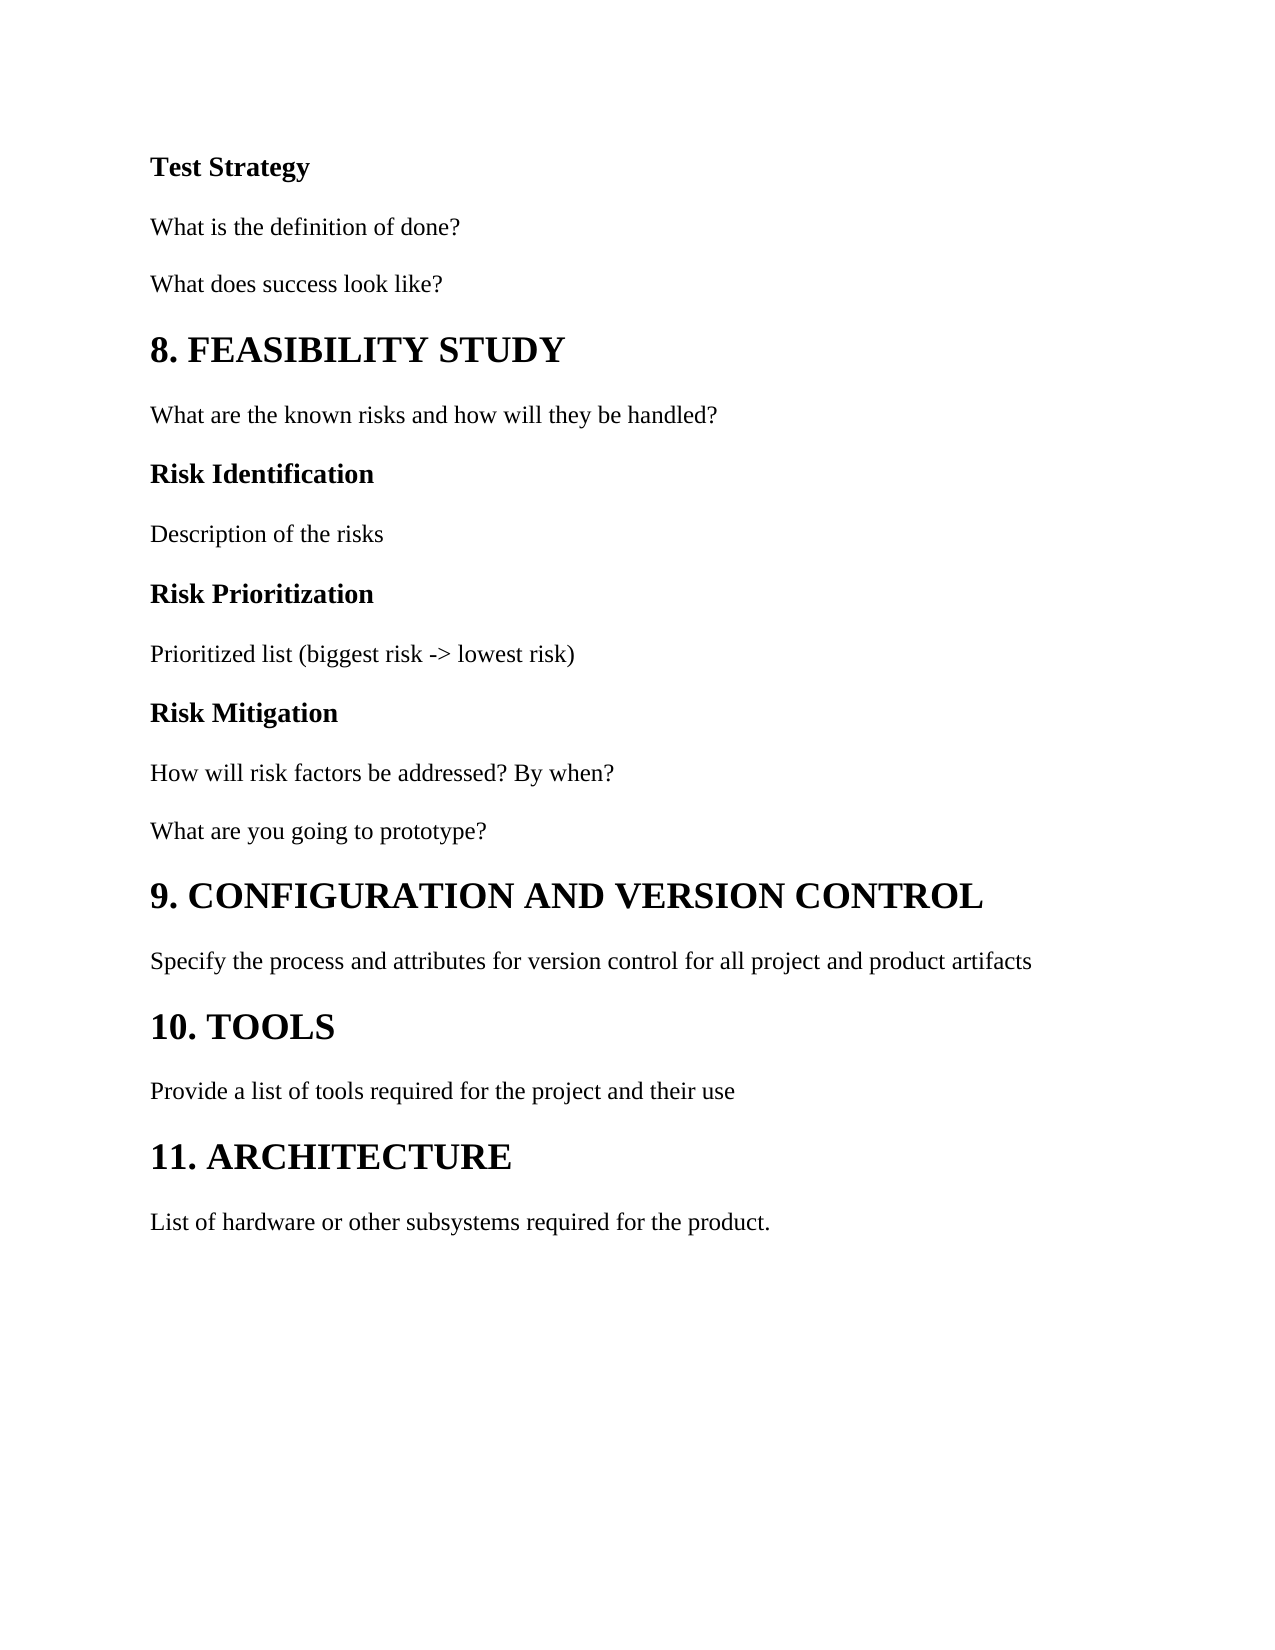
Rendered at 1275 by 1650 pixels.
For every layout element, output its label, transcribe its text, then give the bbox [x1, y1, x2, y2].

text What is the definition of done? [150, 212, 1125, 240]
text Risk Mitigation [150, 697, 1125, 729]
text 11. ARCHITECTURE [150, 1134, 1125, 1177]
text Risk Prioritization [150, 577, 1125, 609]
text Risk Identification [150, 458, 1125, 490]
text Provide a list of tools required for the project and their use [150, 1076, 1125, 1105]
text What does success look like? [150, 269, 1125, 298]
text 9. CONFIGURATION AND VERSION CONTROL [150, 874, 1125, 917]
text Description of the risks [150, 519, 1125, 548]
text What are the known risks and how will they be handled? [150, 400, 1125, 428]
text What are you going to prototype? [150, 816, 1125, 845]
text 8. FEASIBILITY STUDY [150, 327, 1125, 371]
text Specify the process and attributes for version control for all project and product artifacts [150, 946, 1125, 975]
text Test Strategy [150, 150, 1125, 182]
text Prioritized list (biggest risk -> lowest risk) [150, 639, 1125, 667]
text 10. TOOLS [150, 1004, 1125, 1047]
text How will risk factors be addressed? By when? [150, 758, 1125, 787]
text List of hardware or other subsystems required for the product. [150, 1207, 1125, 1235]
